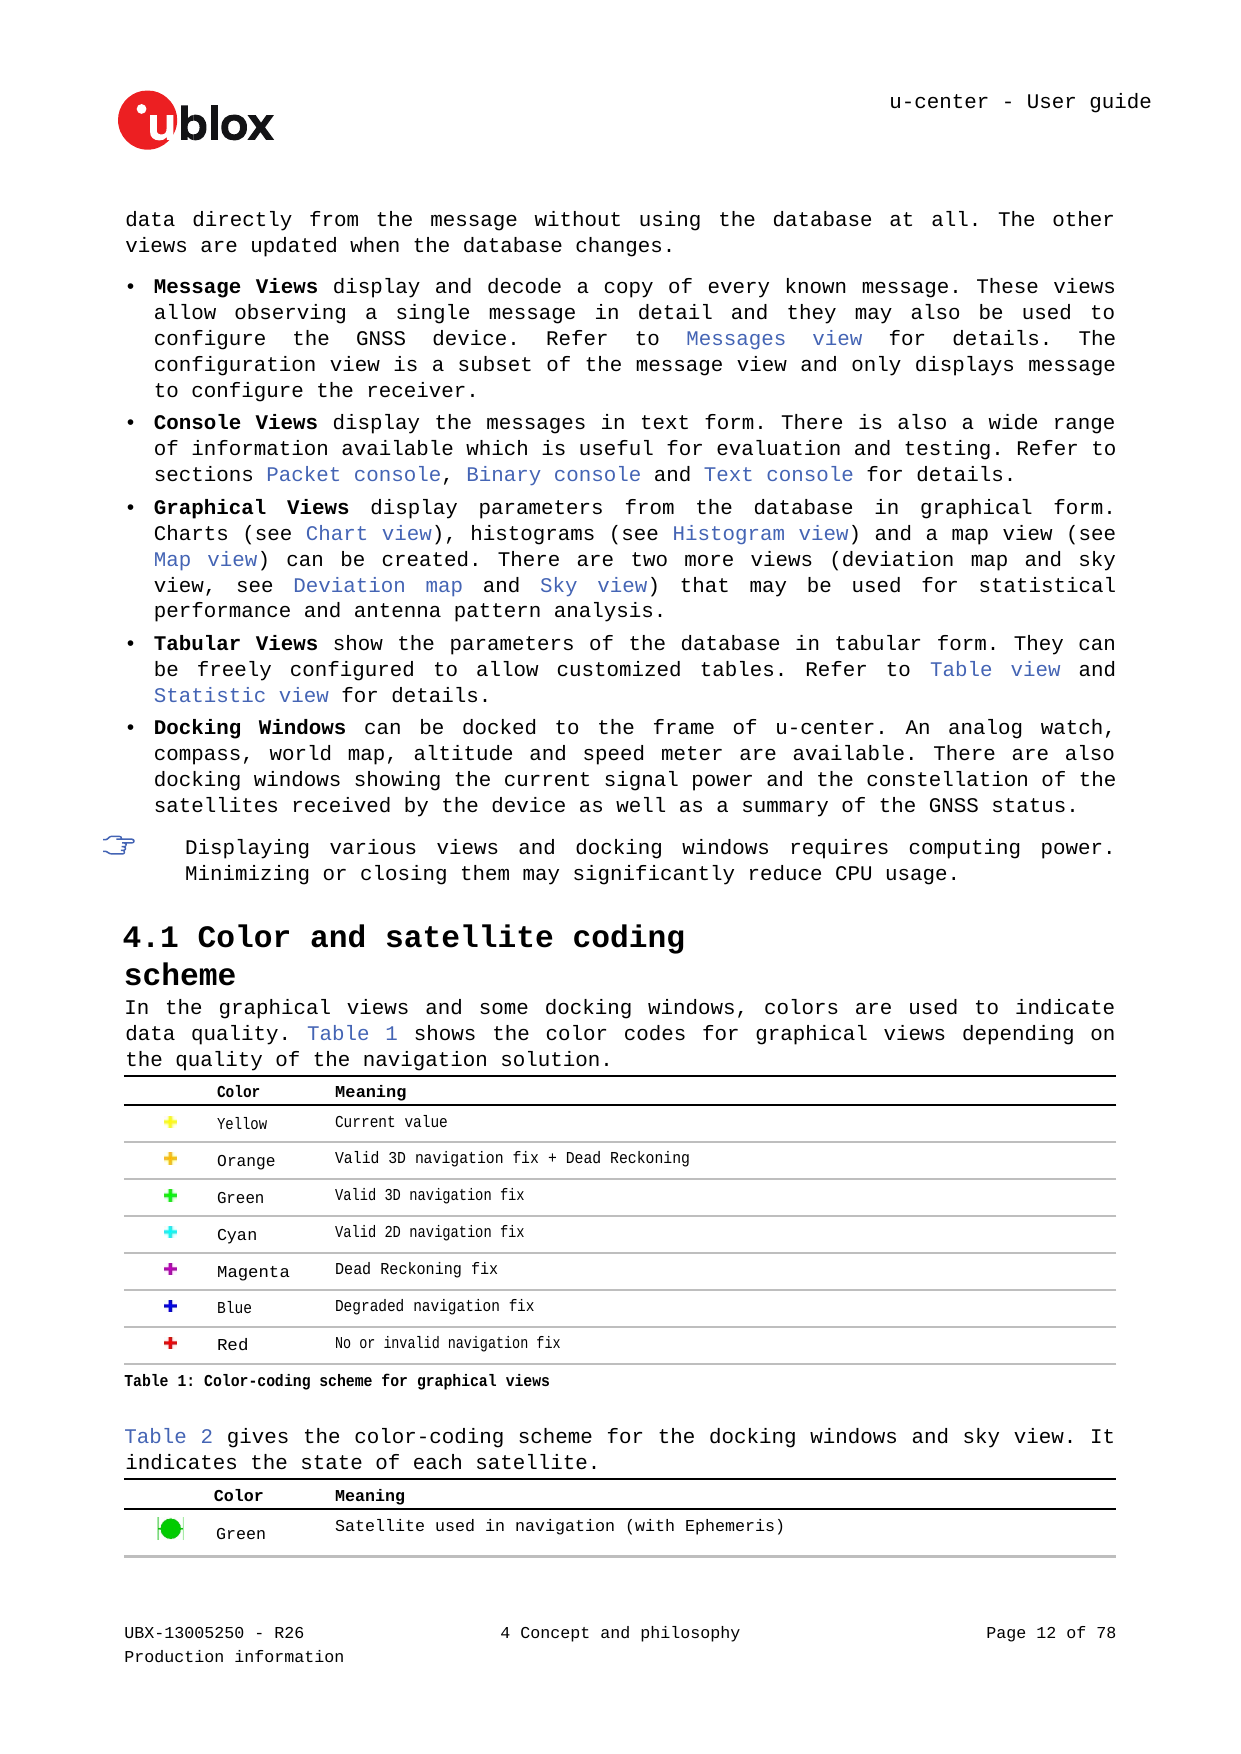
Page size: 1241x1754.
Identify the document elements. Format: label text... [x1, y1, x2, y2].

list Console Views display the messages in text form. There is also a wide range of information available which is useful for evaluation and testing. Refer to sections Packet console, Binary console and Text console for details. [124, 412, 1116, 488]
picture [164, 1226, 177, 1238]
list Message Views display and decode a copy of every known message. These views allow observing a single message in detail and they may also be used to configure the GNSS device. Refer to Messages view for details. The configuration view is a subset of the message view and only displays message to configure the receiver. [124, 276, 1116, 403]
picture [157, 1517, 184, 1540]
text Table 2 gives the color-coding scheme for the docking windows and sky view. It indicates the state of each satellite. [124, 1426, 1116, 1475]
table_header Color [124, 1480, 335, 1508]
list Tabular Views show the parameters of the database in tabular form. They can be freely configured to allow customized tables. Refer to Table view and Statistic view for details. [124, 633, 1116, 708]
text Displaying various views and docking windows requires computing power. Minimizing or closing them may significantly reduce CPU usage. [103, 836, 1116, 887]
picture [164, 1337, 177, 1349]
list Graphical Views display parameters from the database in graphical form. Charts (see Chart view), histograms (see Histogram view) and a map view (see Map view) can be created. There are two more views (deviation map and sky view, see Deviation map and Sky view) that may be used for statistical performance and antenna pattern analysis. [124, 497, 1116, 624]
subtitle 4.1 Color and satellite coding scheme [122, 922, 785, 995]
picture [164, 1189, 177, 1202]
picture [164, 1152, 177, 1165]
table_cell Satellite used in navigation (with Ephemeris) [335, 1510, 1116, 1555]
picture [164, 1116, 177, 1128]
text In the graphical views and some docking windows, colors are used to indicate data quality. Table 1 shows the color codes for graphical views depending on the quality of the navigation solution. [124, 997, 1116, 1073]
table_cell Green [124, 1510, 335, 1555]
picture [164, 1300, 177, 1312]
picture [164, 1263, 177, 1275]
list Docking Windows can be docked to the frame of u-center. An analog watch, compass, world map, altitude and speed meter are available. There are also docking windows showing the current signal power and the constellation of the satellites received by the device as well as a summary of the GNSS status. [124, 717, 1116, 819]
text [124, 209, 1116, 258]
table_header Meaning [335, 1480, 1116, 1508]
